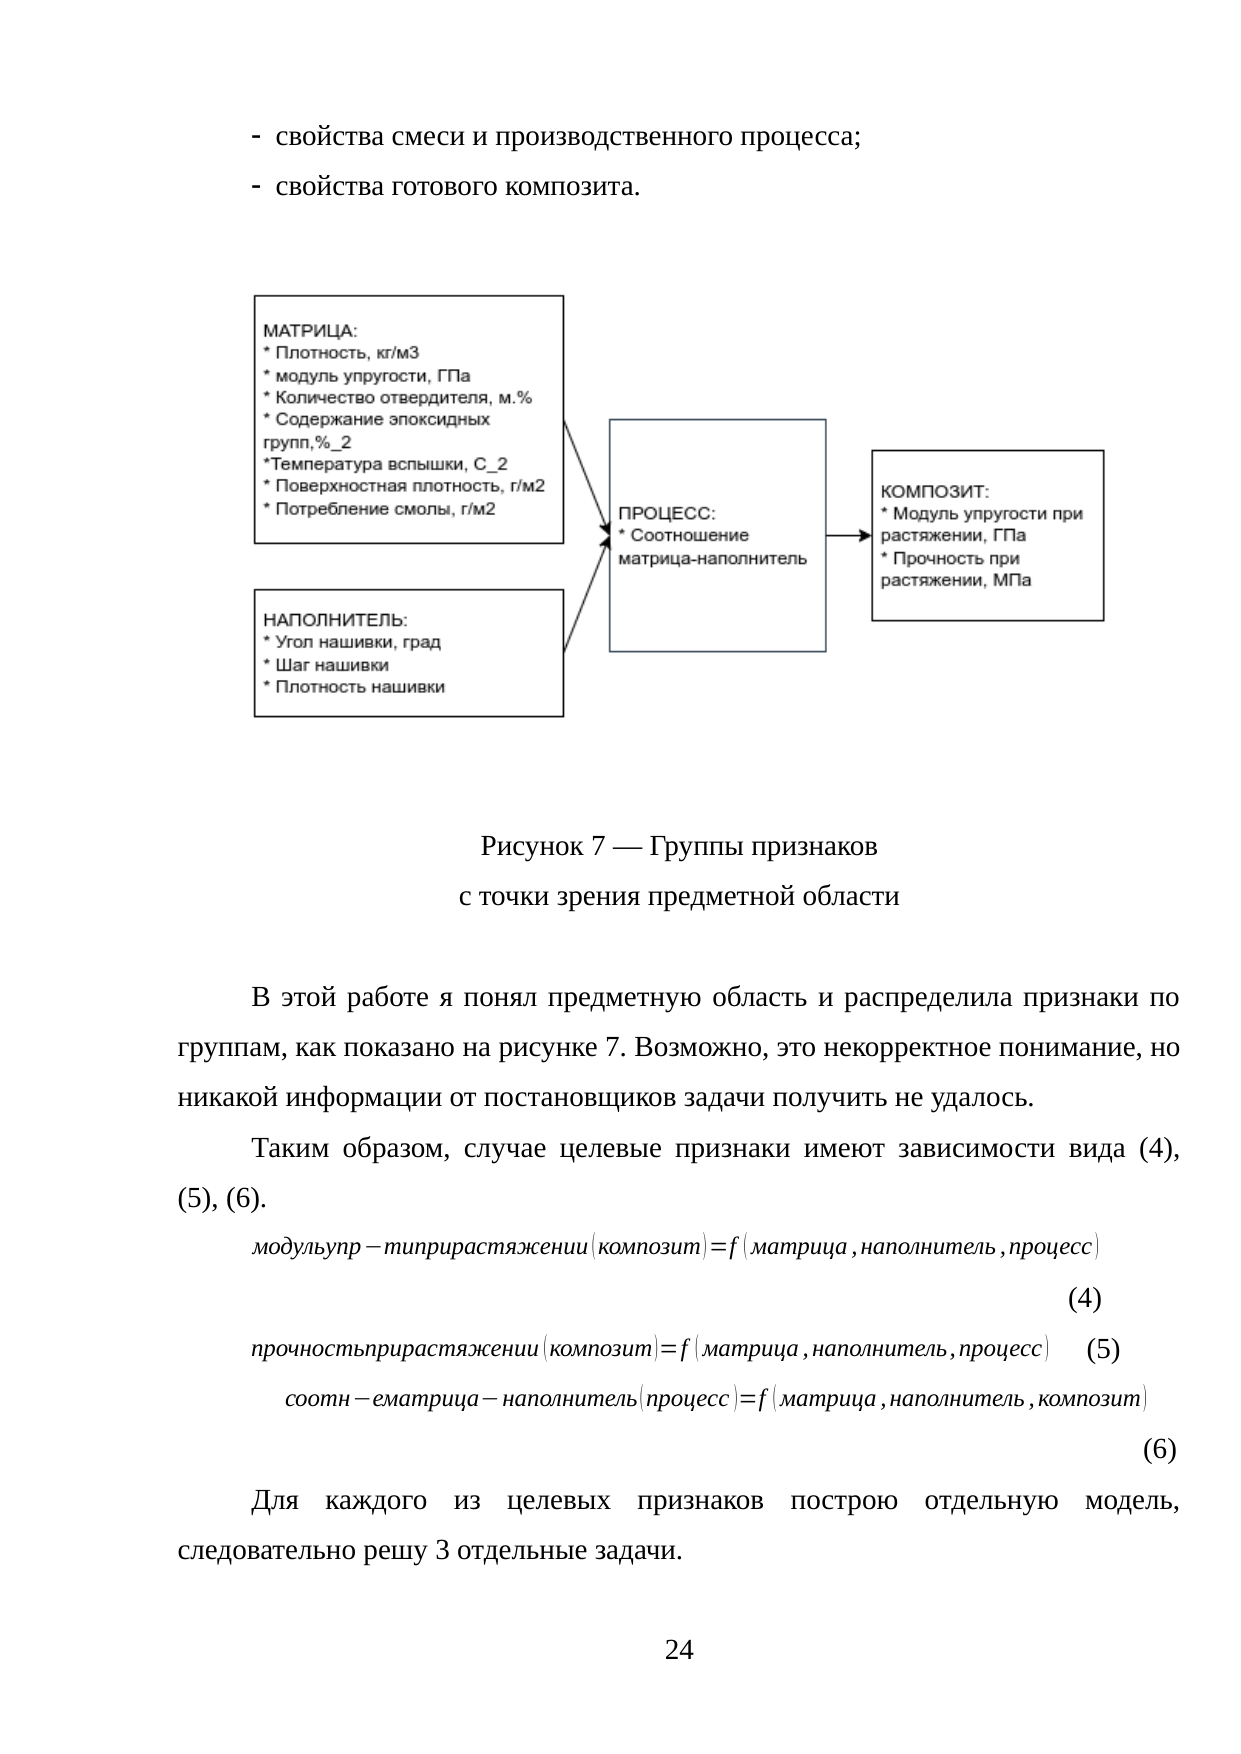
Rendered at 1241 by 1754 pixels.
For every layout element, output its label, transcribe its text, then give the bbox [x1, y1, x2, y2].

list свойства смеси и производственного процесса; [195, 118, 1181, 152]
text В этой работе я понял предметную область и распределила признаки по группам, как показано на рисунке 7. Возможно, это некорректное понимание, но никакой информации от постановщиков задачи получить не удалось. [177, 979, 1181, 1113]
text с точки зрения предметной области [177, 878, 1181, 912]
picture [177, 219, 1182, 795]
text Для каждого из целевых признаков построю отдельную модель, следовательно решу 3 отдельные задачи. [177, 1482, 1181, 1566]
list свойства готового композита. [195, 168, 1181, 202]
text (4) [177, 1230, 1181, 1314]
text Рисунок 7 — Группы признаков [177, 795, 1181, 861]
text (6) [177, 1432, 1181, 1465]
text Таким образом, случае целевые признаки имеют зависимости вида (4), (5), (6). [177, 1130, 1181, 1213]
text (5) [177, 1331, 1181, 1364]
